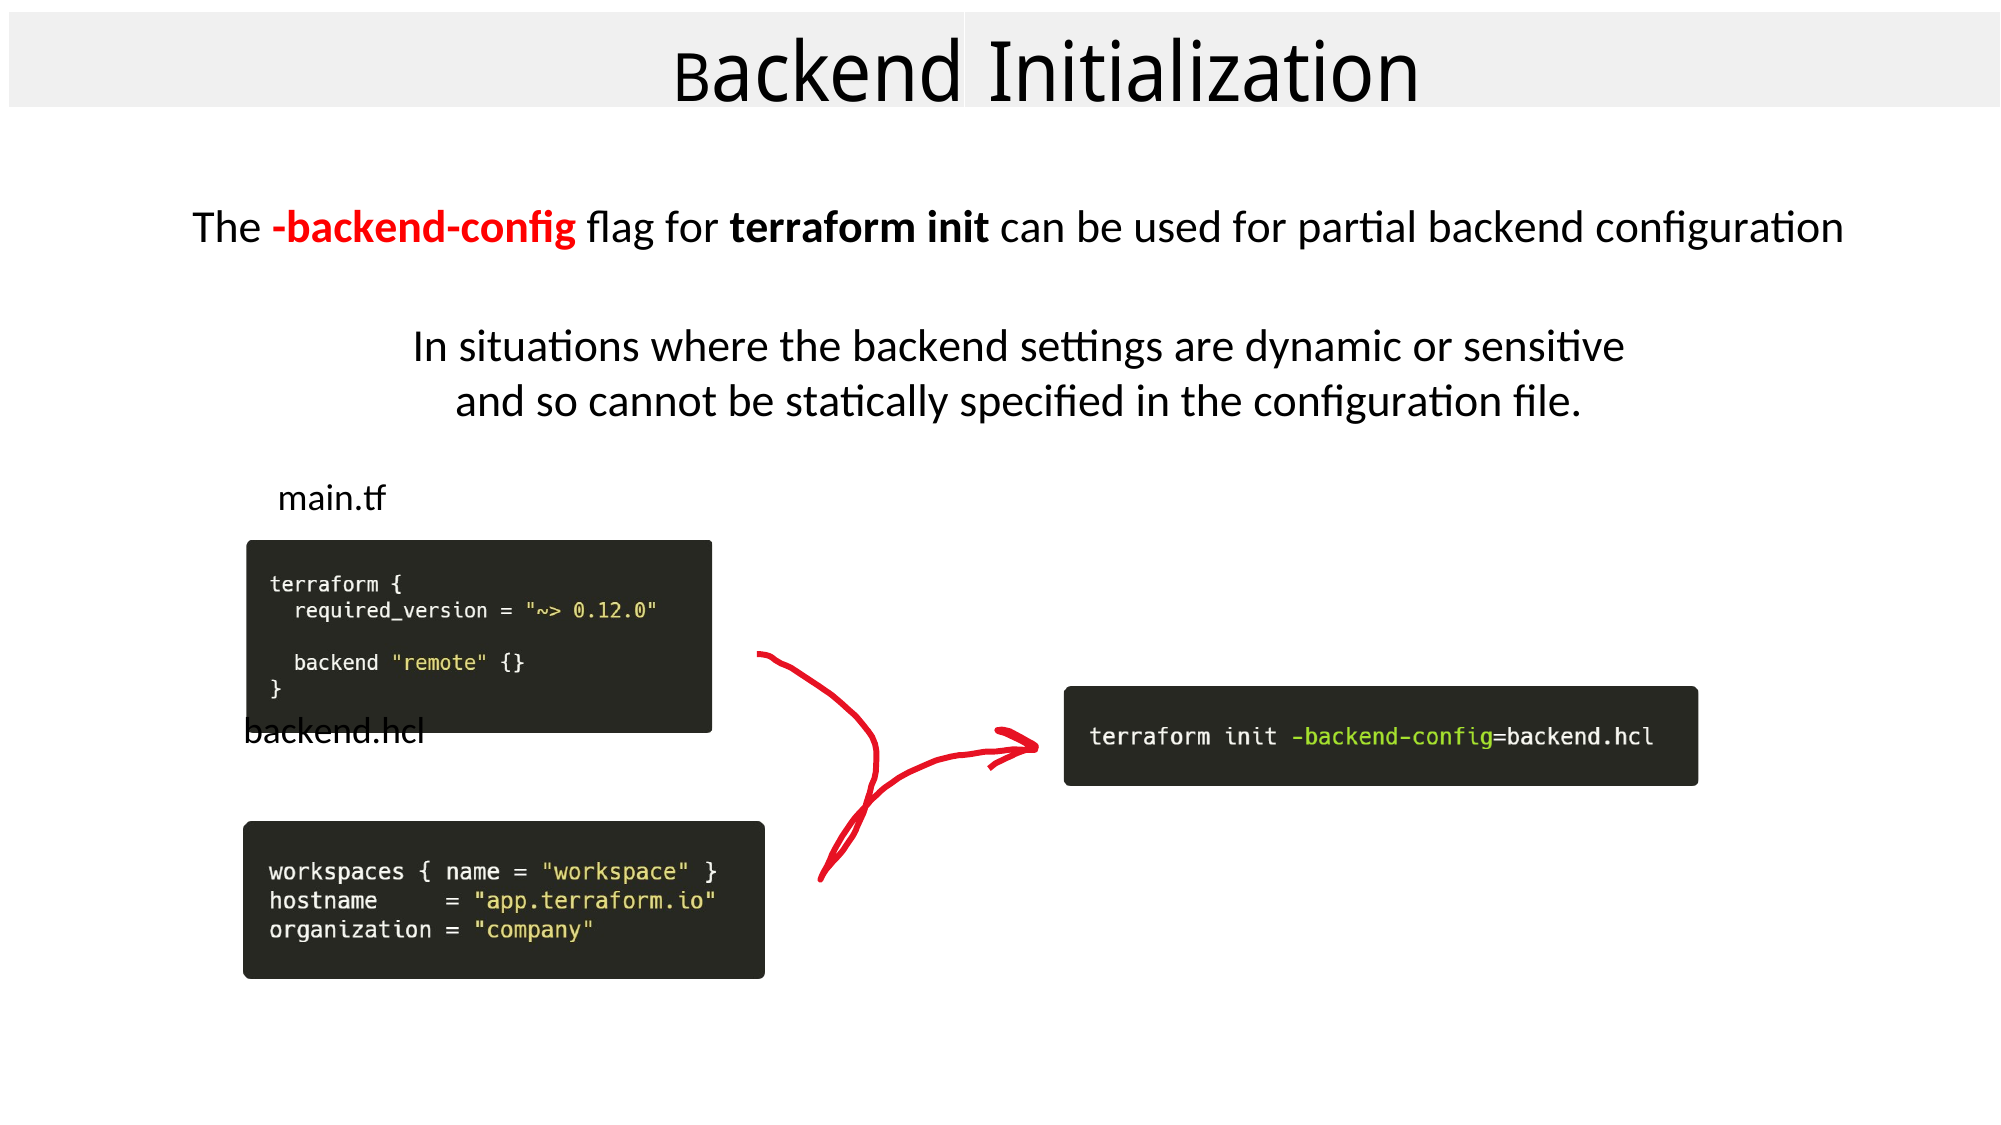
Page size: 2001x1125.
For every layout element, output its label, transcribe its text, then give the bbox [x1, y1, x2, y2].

text The -backend-config flag for terraform init can be used for partial backend configuration [168, 197, 1869, 253]
picture [243, 821, 765, 979]
text In situations where the backend settings are dynamic or sensitive [183, 317, 1854, 372]
picture [246, 540, 713, 733]
text main.tf [277, 474, 2000, 520]
picture [249, 727, 258, 733]
picture [357, 727, 366, 733]
text and so cannot be statically specified in the configuration file. [183, 372, 1853, 428]
picture [1063, 686, 1699, 786]
picture [318, 727, 327, 732]
picture [338, 727, 346, 733]
picture [387, 727, 395, 733]
